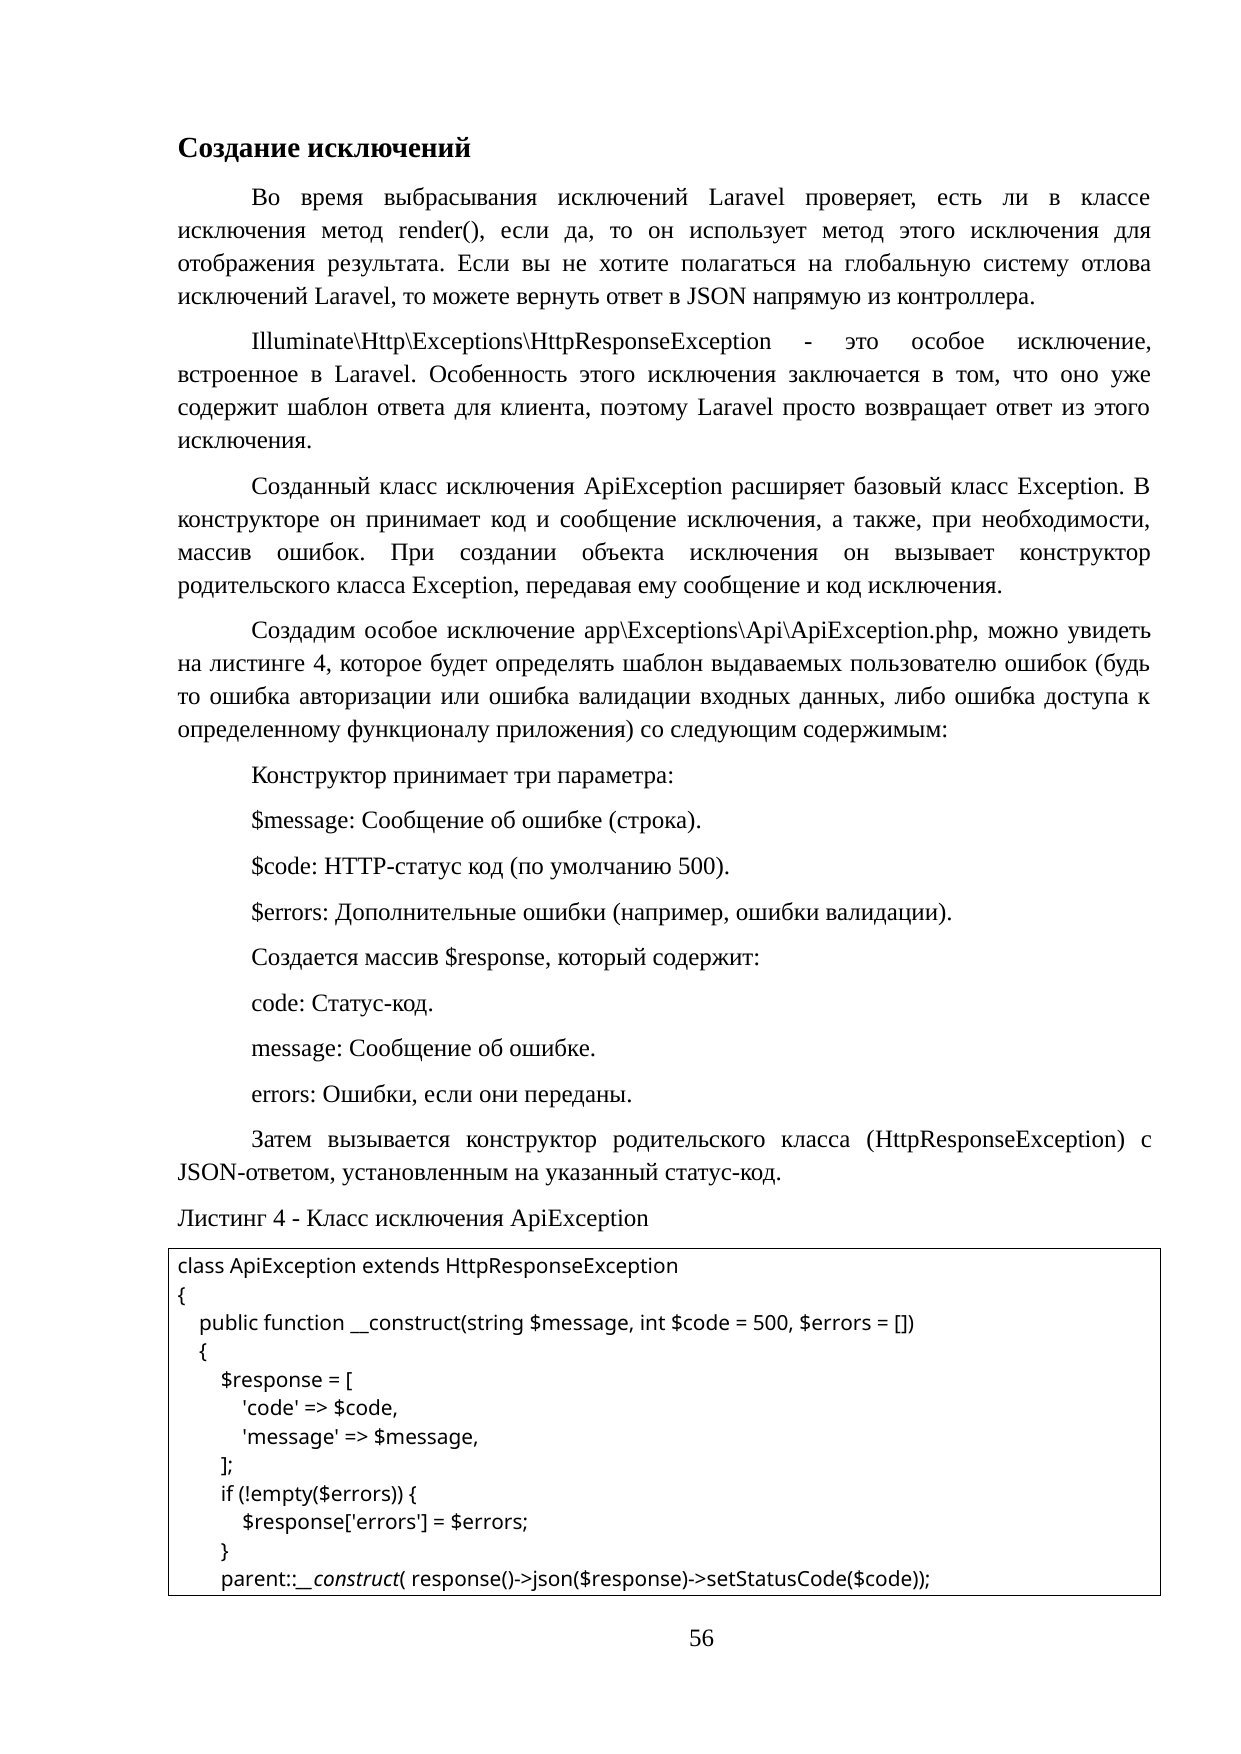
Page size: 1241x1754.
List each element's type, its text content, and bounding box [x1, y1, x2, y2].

text message: Сообщение об ошибке. [177, 1033, 1152, 1062]
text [169, 1249, 1160, 1595]
text Создается массив $response, который содержит: [177, 942, 1152, 971]
text $code: HTTP-статус код (по умолчанию 500). [177, 851, 1152, 880]
subtitle Создание исключений [177, 131, 1152, 164]
text errors: Ошибки, если они переданы. [177, 1079, 1152, 1107]
text Illuminate\Http\Exceptions\HttpResponseException - это особое исключение, встроенное в Laravel. Особенность этого исключения заключается в том, что оно уже содержит шаблон ответа для клиента, поэтому Laravel просто возвращает ответ из этого исключения. [177, 326, 1152, 454]
text Затем вызывается конструктор родительского класса (HttpResponseException) с JSON-ответом, установленным на указанный статус-код. [177, 1124, 1152, 1186]
text Конструктор принимает три параметра: [177, 760, 1152, 789]
text Созданный класс исключения ApiException расширяет базовый класс Exception. В конструкторе он принимает код и сообщение исключения, а также, при необходимости, массив ошибок. При создании объекта исключения он вызывает конструктор родительского класса Exception, передавая ему сообщение и код исключения. [177, 471, 1152, 599]
text code: Статус-код. [177, 988, 1152, 1016]
text Во время выбрасывания исключений Laravel проверяет, есть ли в классе исключения метод render(), если да, то он использует метод этого исключения для отображения результата. Если вы не хотите полагаться на глобальную систему отлова исключений Laravel, то можете вернуть ответ в JSON напрямую из контроллера. [177, 182, 1152, 309]
text $errors: Дополнительные ошибки (например, ошибки валидации). [177, 897, 1152, 925]
text $message: Сообщение об ошибке (строка). [177, 806, 1152, 834]
text Создадим особое исключение app\Exceptions\Api\ApiException.php, можно увидеть на листинге 4, которое будет определять шаблон выдаваемых пользователю ошибок (будь то ошибка авторизации или ошибка валидации входных данных, либо ошибка доступа к определенному функционалу приложения) со следующим содержимым: [177, 615, 1152, 743]
text Листинг 4 - Класс исключения ApiException [177, 1203, 1152, 1231]
